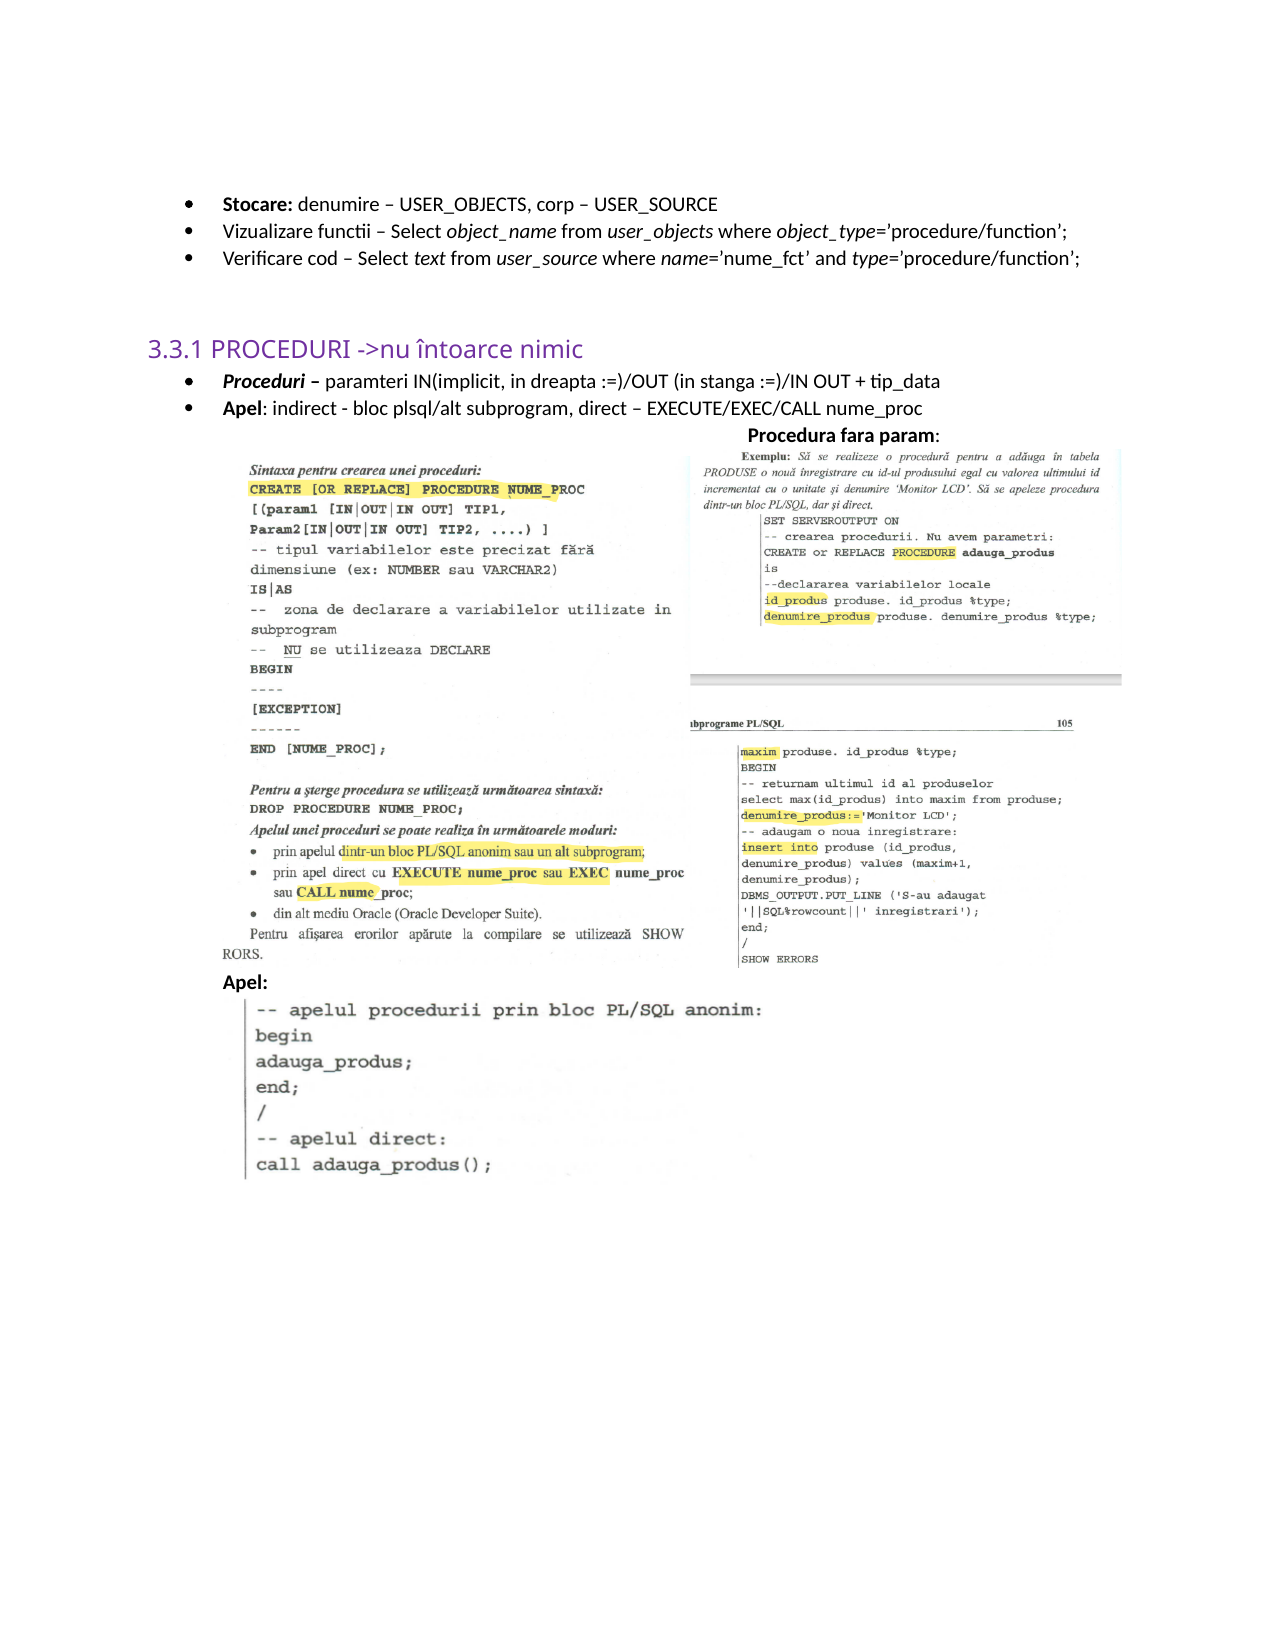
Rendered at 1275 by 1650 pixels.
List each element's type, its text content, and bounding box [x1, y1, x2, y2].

list Vizualizare functii – Select object_name from user_objects where object_type=’procedure/function’; [185, 218, 1127, 243]
list Procedura fara param: [748, 422, 1127, 448]
picture [222, 996, 778, 1185]
picture [222, 449, 1122, 968]
list Proceduri – paramteri IN(implicit, in dreapta :=)/OUT (in stanga :=)/IN OUT + tip_data [185, 369, 1127, 394]
list Apel: indirect - bloc plsql/alt subprogram, direct – EXECUTE/EXEC/CALL nume_proc [185, 396, 1127, 421]
list Apel: [223, 969, 1127, 995]
list Verificare cod – Select text from user_source where name=’nume_fct’ and type=’procedure/function’; [185, 245, 1127, 270]
subtitle 3.3.1 PROCEDURI ->nu întoarce nimic [148, 332, 1127, 366]
list Stocare: denumire – USER_OBJECTS, corp – USER_SOURCE [185, 191, 1127, 217]
